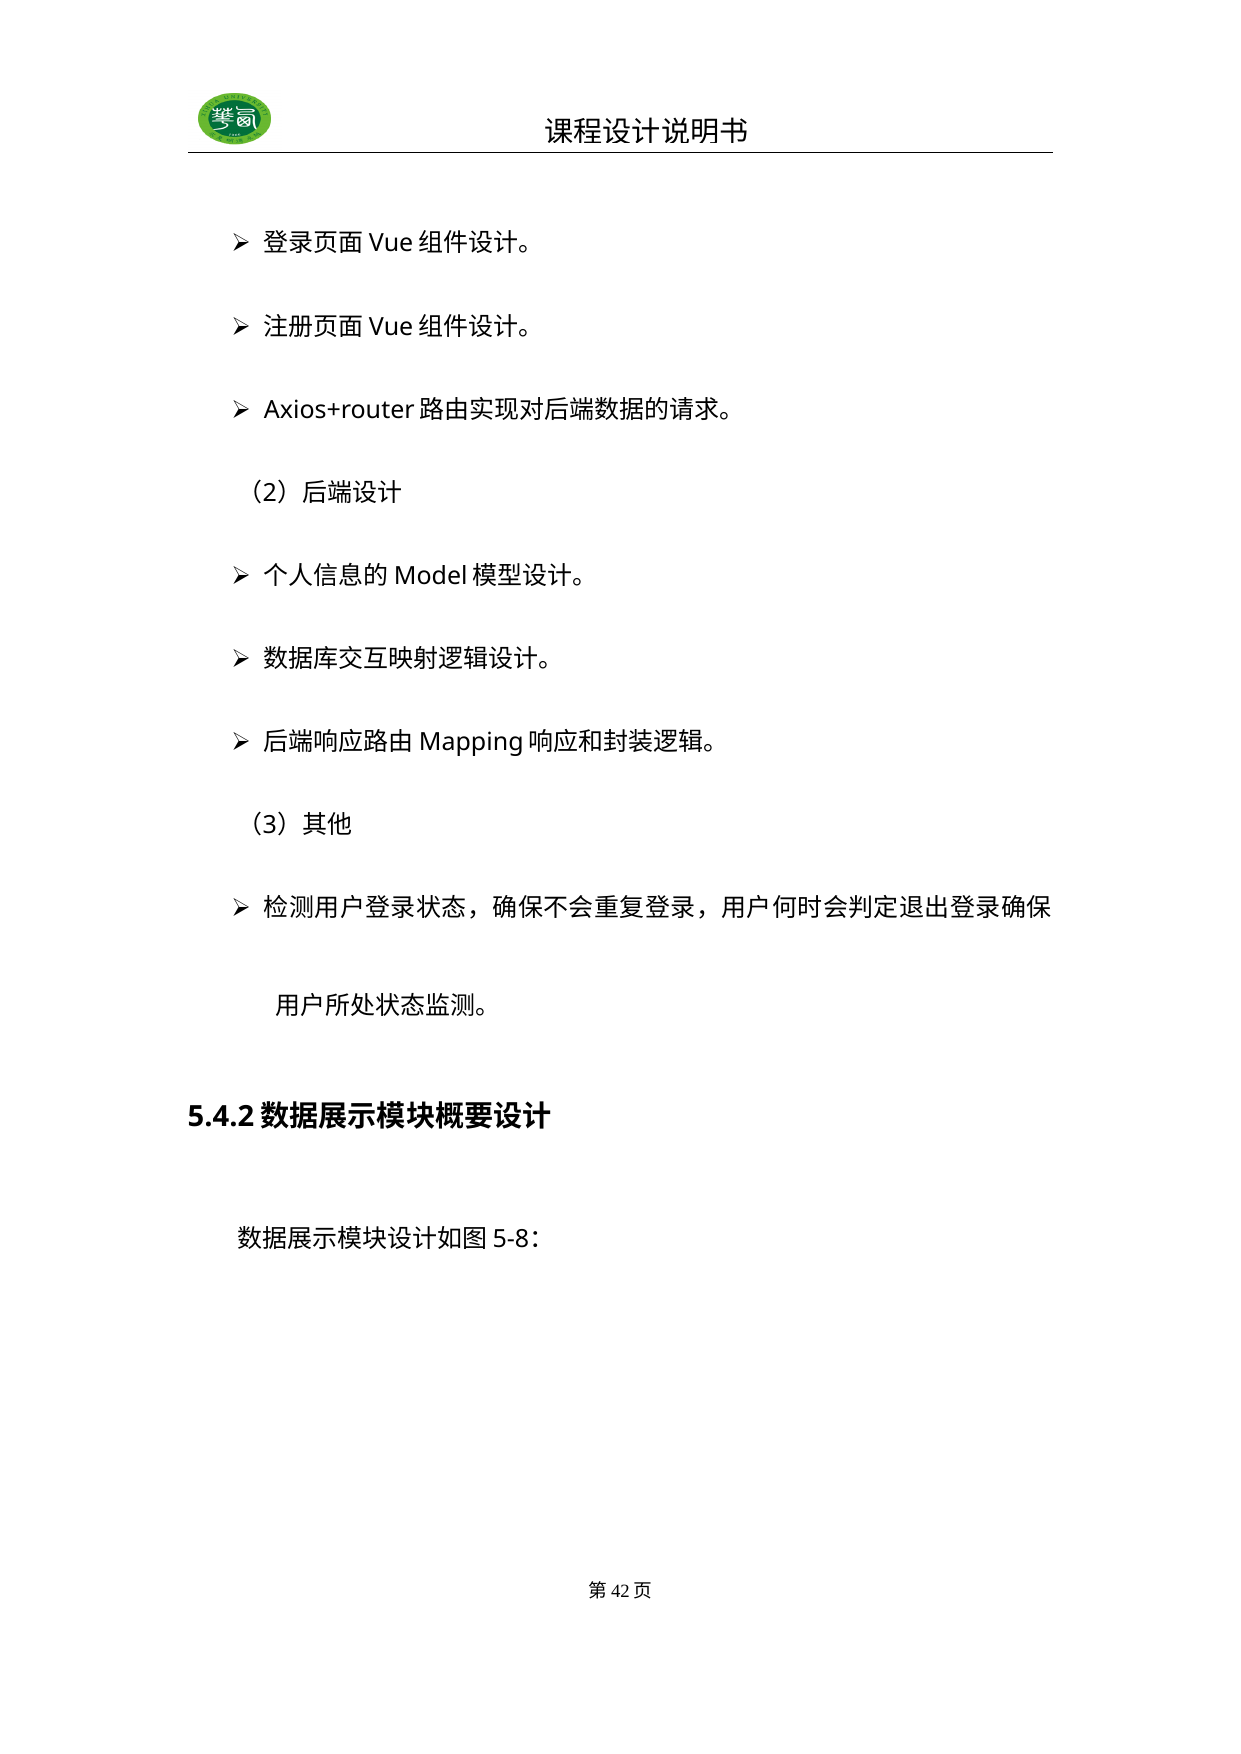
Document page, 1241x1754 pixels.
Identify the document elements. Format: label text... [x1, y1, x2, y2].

list 后端响应路由Mapping响应和封装逻辑。 [231, 707, 1053, 772]
picture [187, 88, 282, 150]
list Axios+router路由实现对后端数据的请求。 [231, 375, 1053, 440]
list 检测用户登录状态，确保不会重复登录，用户何时会判定退出登录确保用户所处状态监测。 [231, 873, 1053, 1036]
text 数据展示模块设计如图5-8： [187, 1204, 1053, 1269]
list 个人信息的Model模型设计。 [231, 541, 1053, 606]
text （2）后端设计 [187, 458, 1053, 523]
list 注册页面Vue组件设计。 [231, 292, 1053, 357]
list 数据库交互映射逻辑设计。 [231, 624, 1053, 689]
subtitle 5.4.2数据展示模块概要设计 [187, 1081, 1053, 1146]
list 登录页面Vue组件设计。 [231, 208, 1053, 273]
text （3）其他 [187, 790, 1053, 855]
